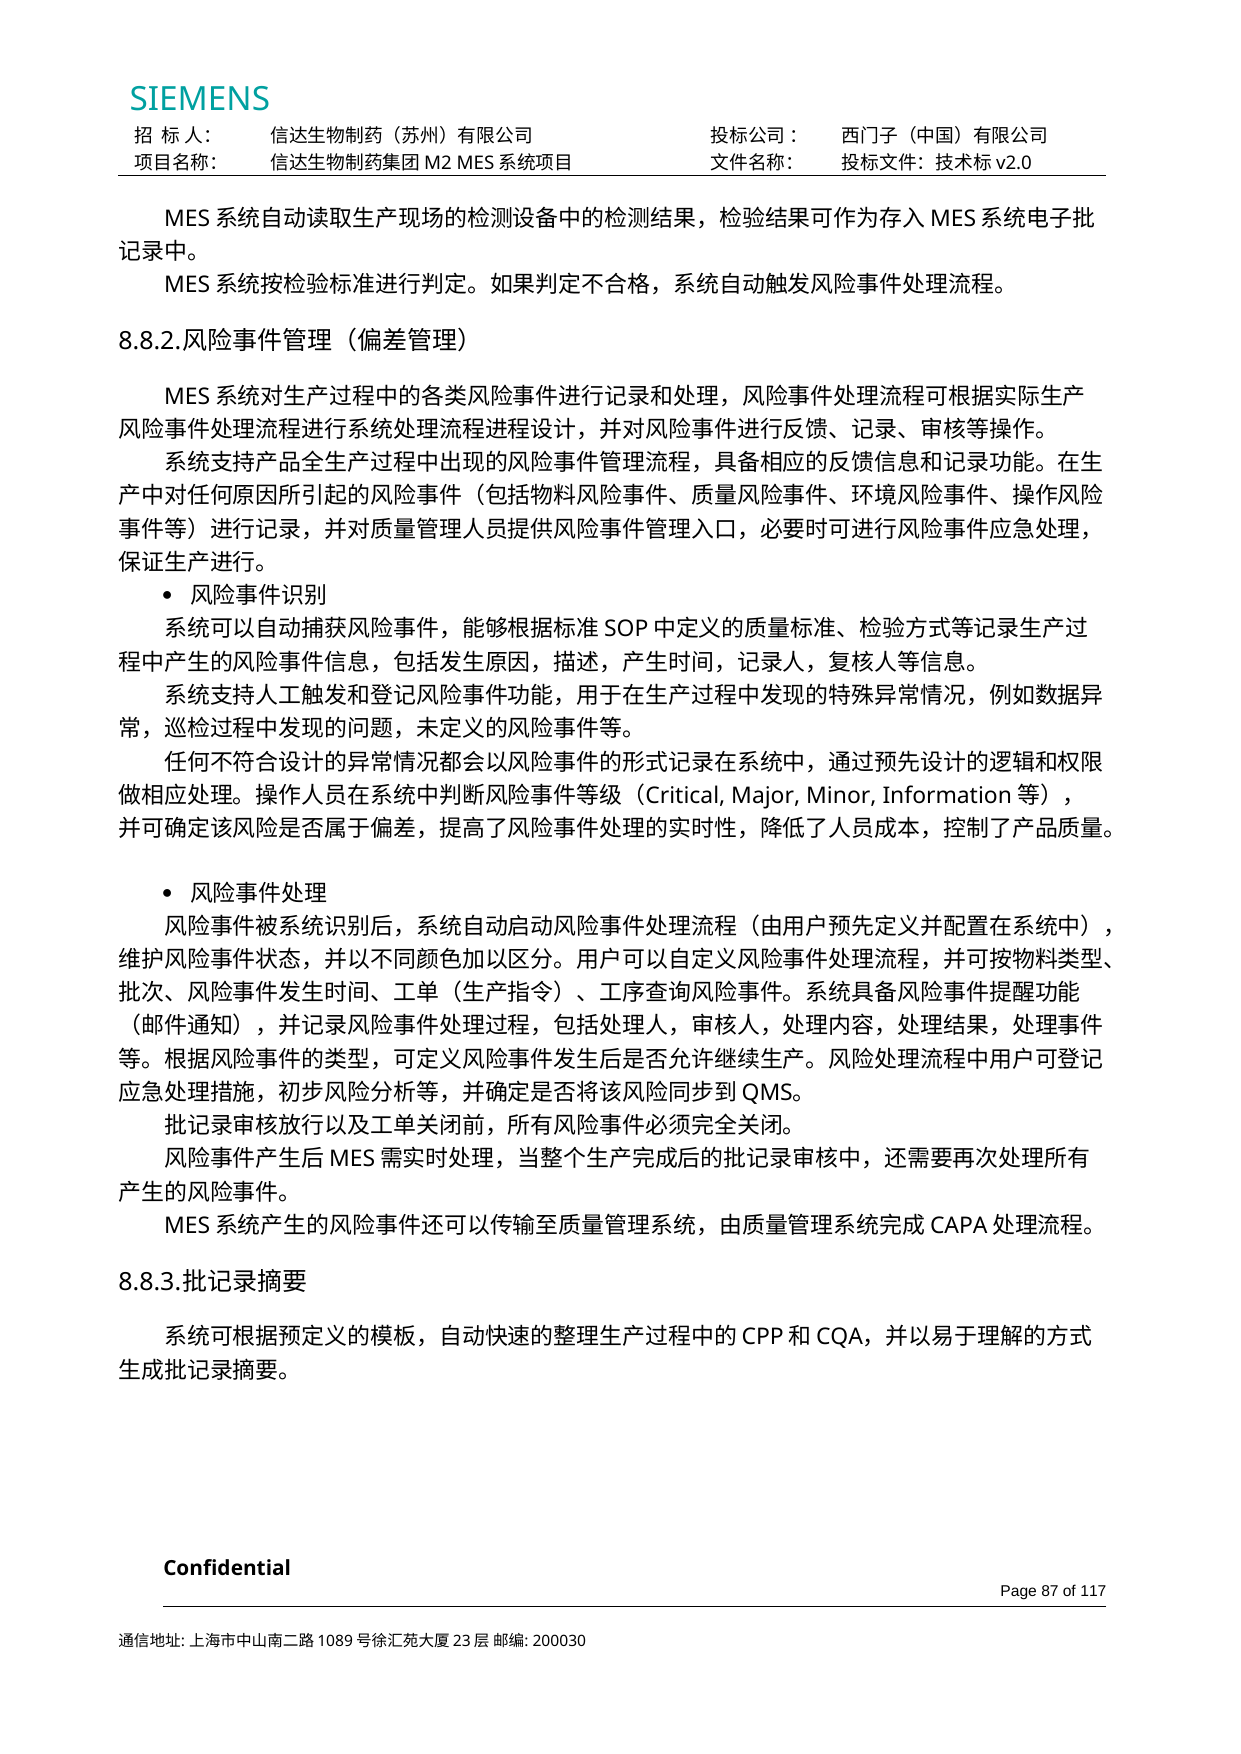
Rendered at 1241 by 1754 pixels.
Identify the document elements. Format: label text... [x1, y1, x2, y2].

text 系统支持人工触发和登记风险事件功能，用于在生产过程中发现的特殊异常情况，例如数据异常，巡检过程中发现的问题，未定义的风险事件等。 [118, 677, 1106, 743]
text 风险事件被系统识别后，系统自动启动风险事件处理流程（由用户预先定义并配置在系统中），维护风险事件状态，并以不同颜色加以区分。用户可以自定义风险事件处理流程，并可按物料类型、批次、风险事件发生时间、工单（生产指令）、工序查询风险事件。系统具备风险事件提醒功能（邮件通知），并记录风险事件处理过程，包括处理人，审核人，处理内容，处理结果，处理事件等。根据风险事件的类型，可定义风险事件发生后是否允许继续生产。风险处理流程中用户可登记应急处理措施，初步风险分析等，并确定是否将该风险同步到QMS。 [118, 908, 1106, 1107]
text 任何不符合设计的异常情况都会以风险事件的形式记录在系统中，通过预先设计的逻辑和权限做相应处理。操作人员在系统中判断风险事件等级（Critical, Major, Minor, Information等），并可确定该风险是否属于偏差，提高了风险事件处理的实时性，降低了人员成本，控制了产品质量。 [118, 743, 1106, 874]
text 风险事件处理 [118, 874, 1106, 908]
text 风险事件产生后MES需实时处理，当整个生产完成后的批记录审核中，还需要再次处理所有产生的风险事件。 [118, 1140, 1106, 1207]
text 系统可以自动捕获风险事件，能够根据标准SOP中定义的质量标准、检验方式等记录生产过程中产生的风险事件信息，包括发生原因，描述，产生时间，记录人，复核人等信息。 [118, 610, 1106, 677]
text 风险事件管理（偏差管理） [118, 321, 1106, 357]
text 系统支持产品全生产过程中出现的风险事件管理流程，具备相应的反馈信息和记录功能。在生产中对任何原因所引起的风险事件（包括物料风险事件、质量风险事件、环境风险事件、操作风险事件等）进行记录，并对质量管理人员提供风险事件管理入口，必要时可进行风险事件应急处理，保证生产进行。 [118, 444, 1106, 577]
text MES系统产生的风险事件还可以传输至质量管理系统，由质量管理系统完成CAPA处理流程。 [118, 1207, 1106, 1240]
text 批记录审核放行以及工单关闭前，所有风险事件必须完全关闭。 [118, 1107, 1106, 1140]
text 批记录摘要 [118, 1261, 1106, 1297]
text 系统可根据预定义的模板，自动快速的整理生产过程中的CPP和CQA，并以易于理解的方式生成批记录摘要。 [118, 1318, 1106, 1385]
text MES系统按检验标准进行判定。如果判定不合格，系统自动触发风险事件处理流程。 [118, 266, 1106, 300]
text MES系统自动读取生产现场的检测设备中的检测结果，检验结果可作为存入MES系统电子批记录中。 [118, 200, 1106, 266]
text MES系统对生产过程中的各类风险事件进行记录和处理，风险事件处理流程可根据实际生产风险事件处理流程进行系统处理流程进程设计，并对风险事件进行反馈、记录、审核等操作。 [118, 378, 1106, 444]
text 风险事件识别 [118, 577, 1106, 610]
